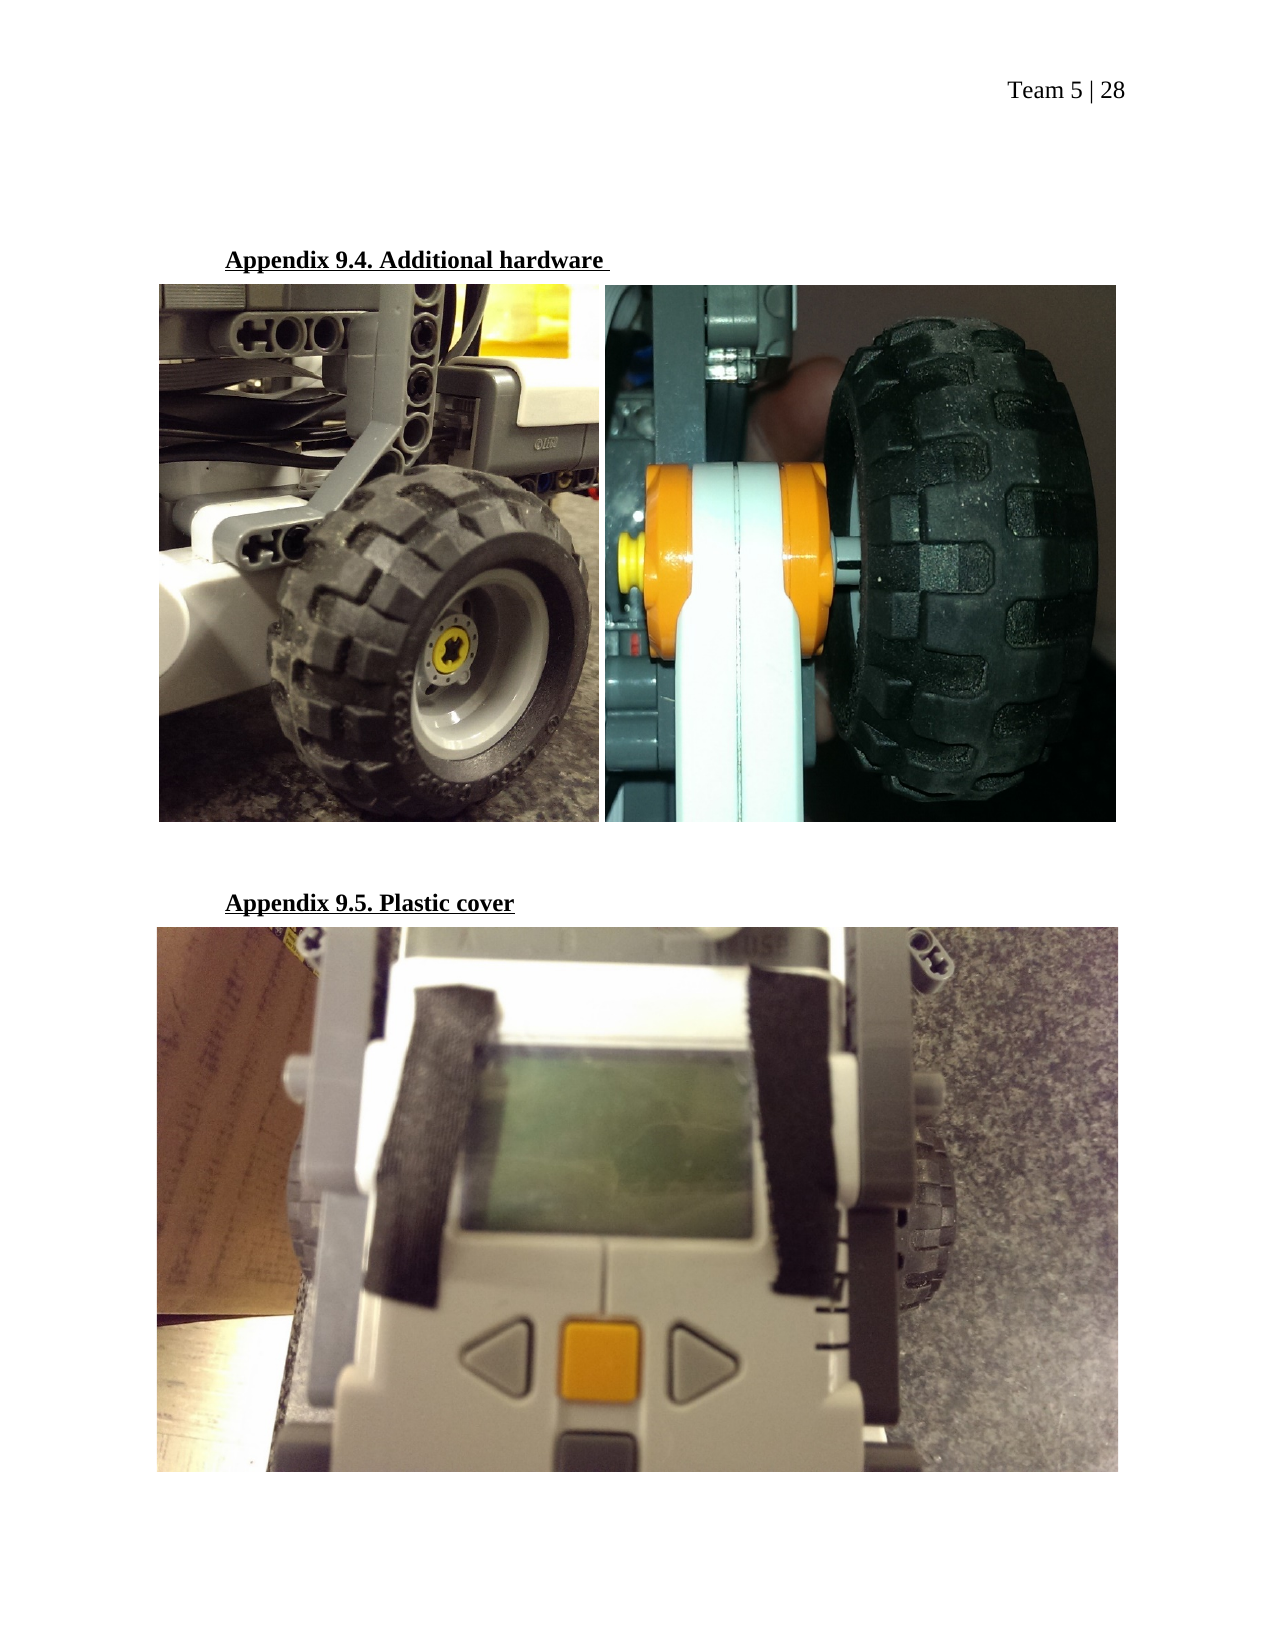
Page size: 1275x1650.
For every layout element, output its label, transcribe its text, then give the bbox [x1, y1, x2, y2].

subtitle Appendix 9.4. Additional hardware [150, 245, 1125, 274]
subtitle Appendix 9.5. Plastic cover [150, 888, 1125, 917]
picture [156, 927, 1119, 1472]
picture [159, 284, 599, 822]
picture [605, 285, 1116, 822]
